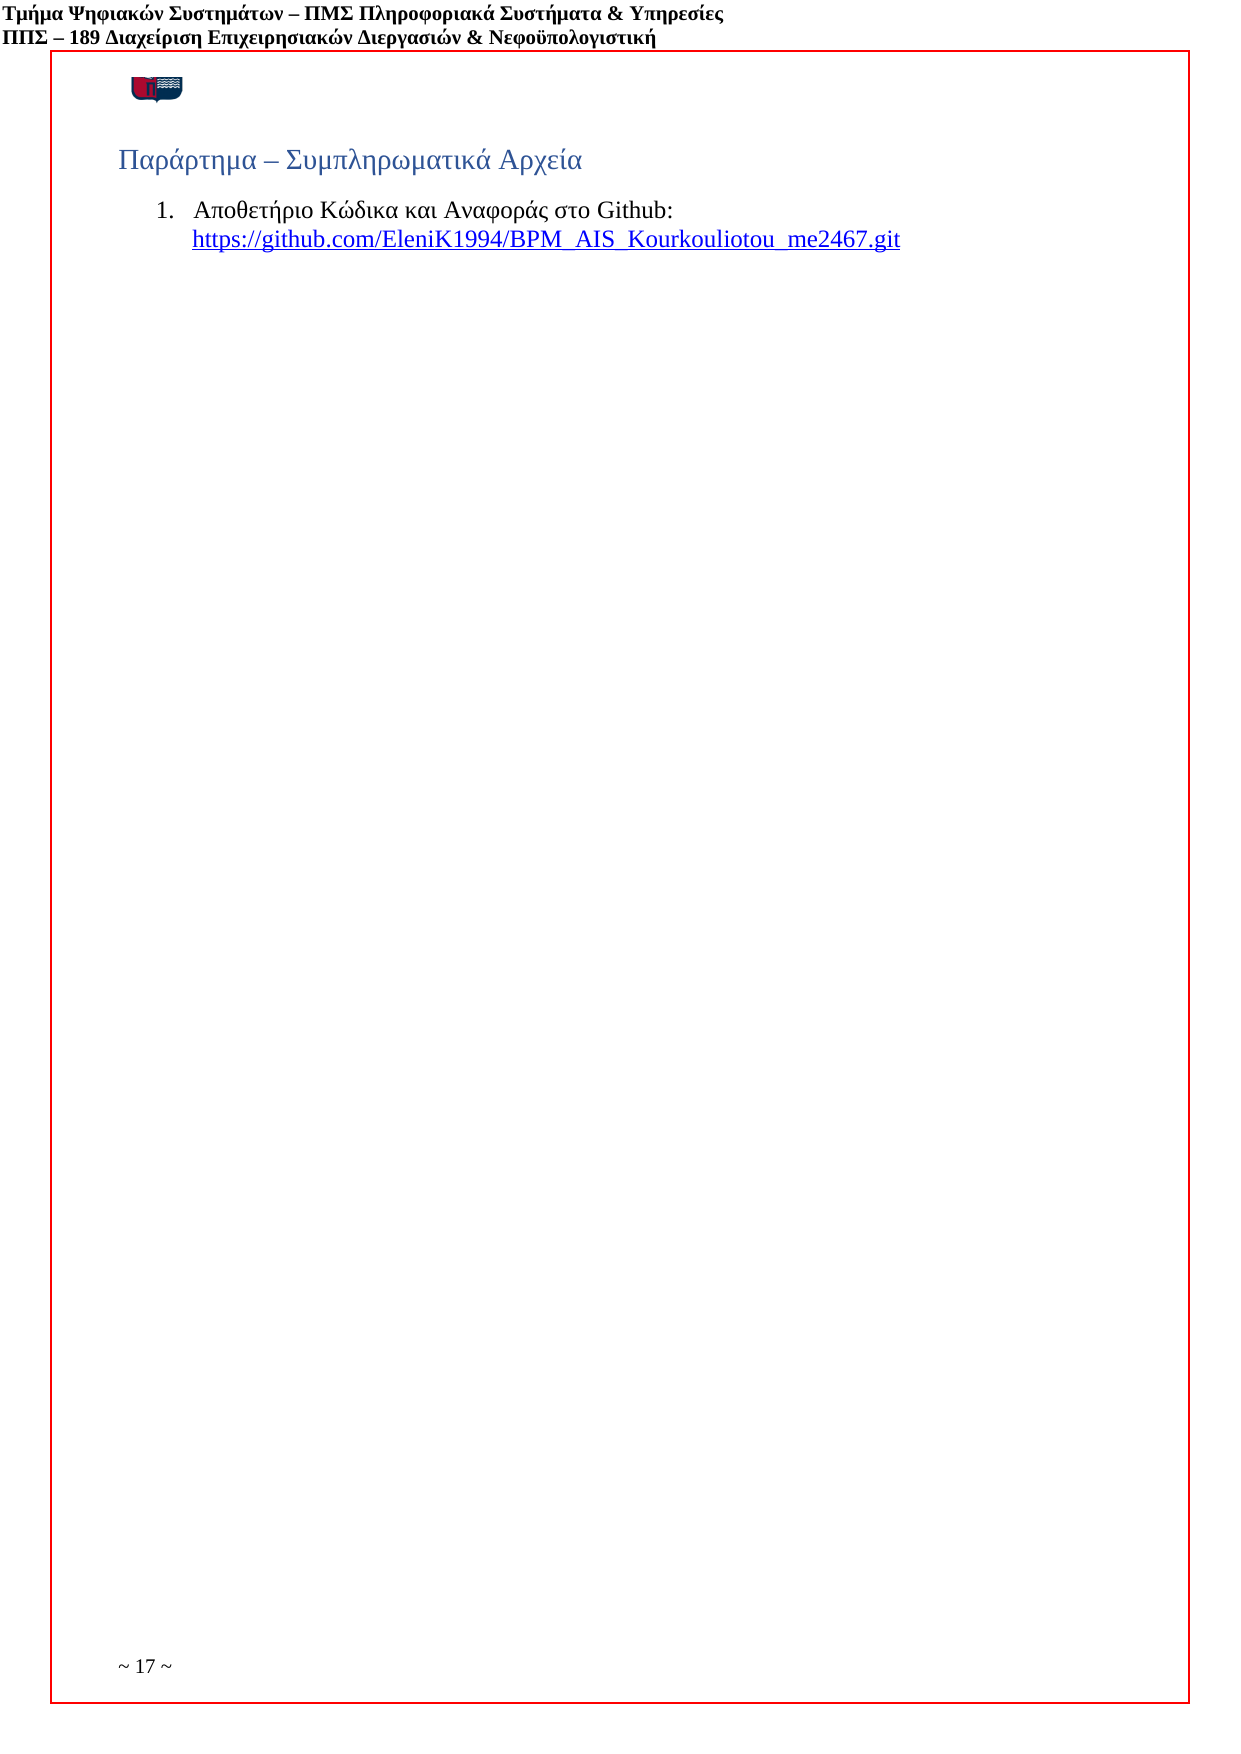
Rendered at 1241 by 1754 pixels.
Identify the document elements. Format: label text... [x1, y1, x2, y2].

picture [118, 77, 195, 112]
list Αποθετήριο Κώδικα και Αναφοράς στο Github: [156, 195, 1122, 224]
subtitle Παράρτημα – Συμπληρωματικά Αρχεία [118, 142, 1122, 175]
text https://github.com/EleniK1994/BPM_AIS_Kourkouliotou_me2467.git [118, 224, 1122, 253]
